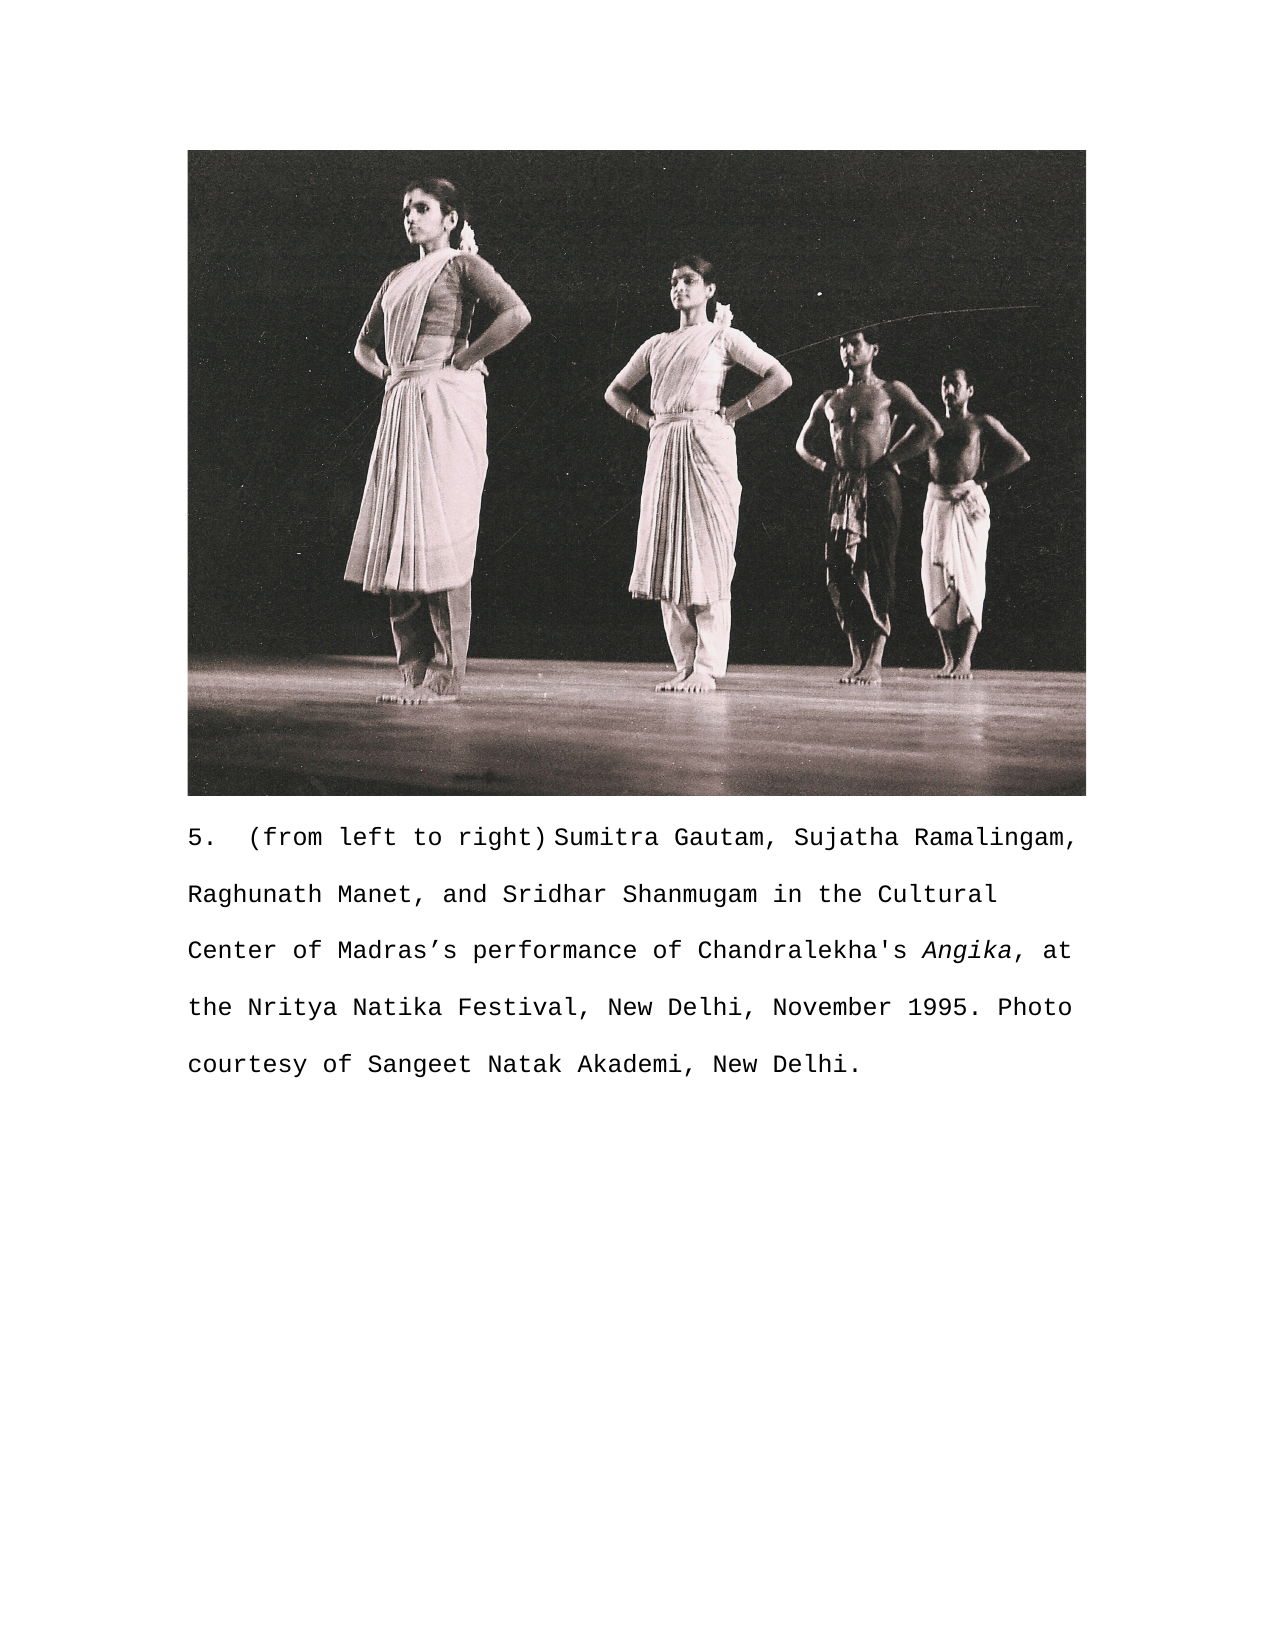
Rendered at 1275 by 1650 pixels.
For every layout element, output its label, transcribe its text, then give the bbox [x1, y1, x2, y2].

picture [187, 150, 1087, 796]
text 5. (from left to right) Sumitra Gautam, Sujatha Ramalingam, Raghunath Manet, and Sridhar Shanmugam in the Cultural Center of Madras’s performance of Chandralekha's Angika, at the Nritya Natika Festival, New Delhi, November 1995. Photo courtesy of Sangeet Natak Akademi, New Delhi. [187, 824, 1087, 1079]
